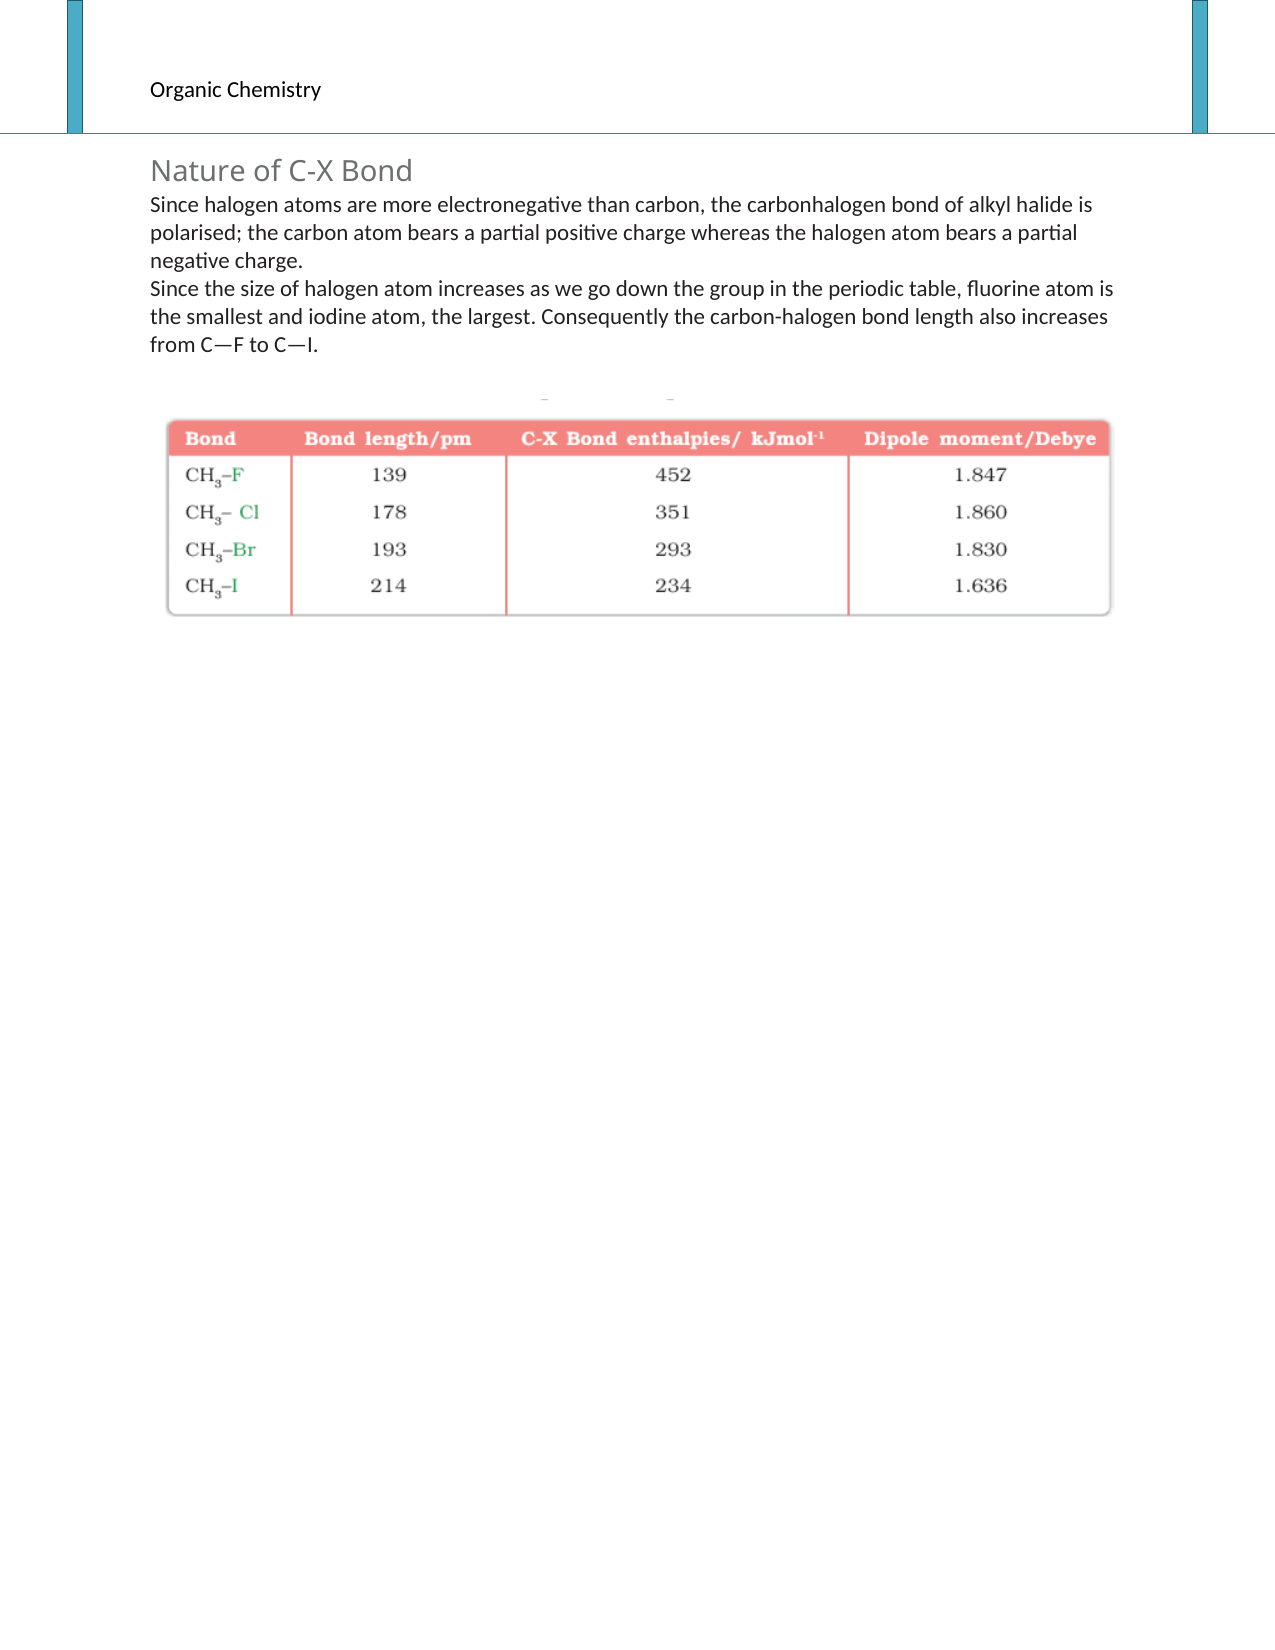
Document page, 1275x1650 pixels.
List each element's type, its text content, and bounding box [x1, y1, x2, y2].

text Since halogen atoms are more electronegative than carbon, the carbonhalogen bond of alkyl halide is polarised; the carbon atom bears a partial positive charge whereas the halogen atom bears a partial negative charge. [150, 190, 1125, 274]
text from C—F to C—I. [150, 330, 1125, 358]
text Since the size of halogen atom increases as we go down the group in the periodic table, fluorine atom is the smallest and iodine atom, the largest. Consequently the carbon-halogen bond length also increases [150, 274, 1125, 330]
text Nature of C-X Bond [150, 150, 1125, 190]
